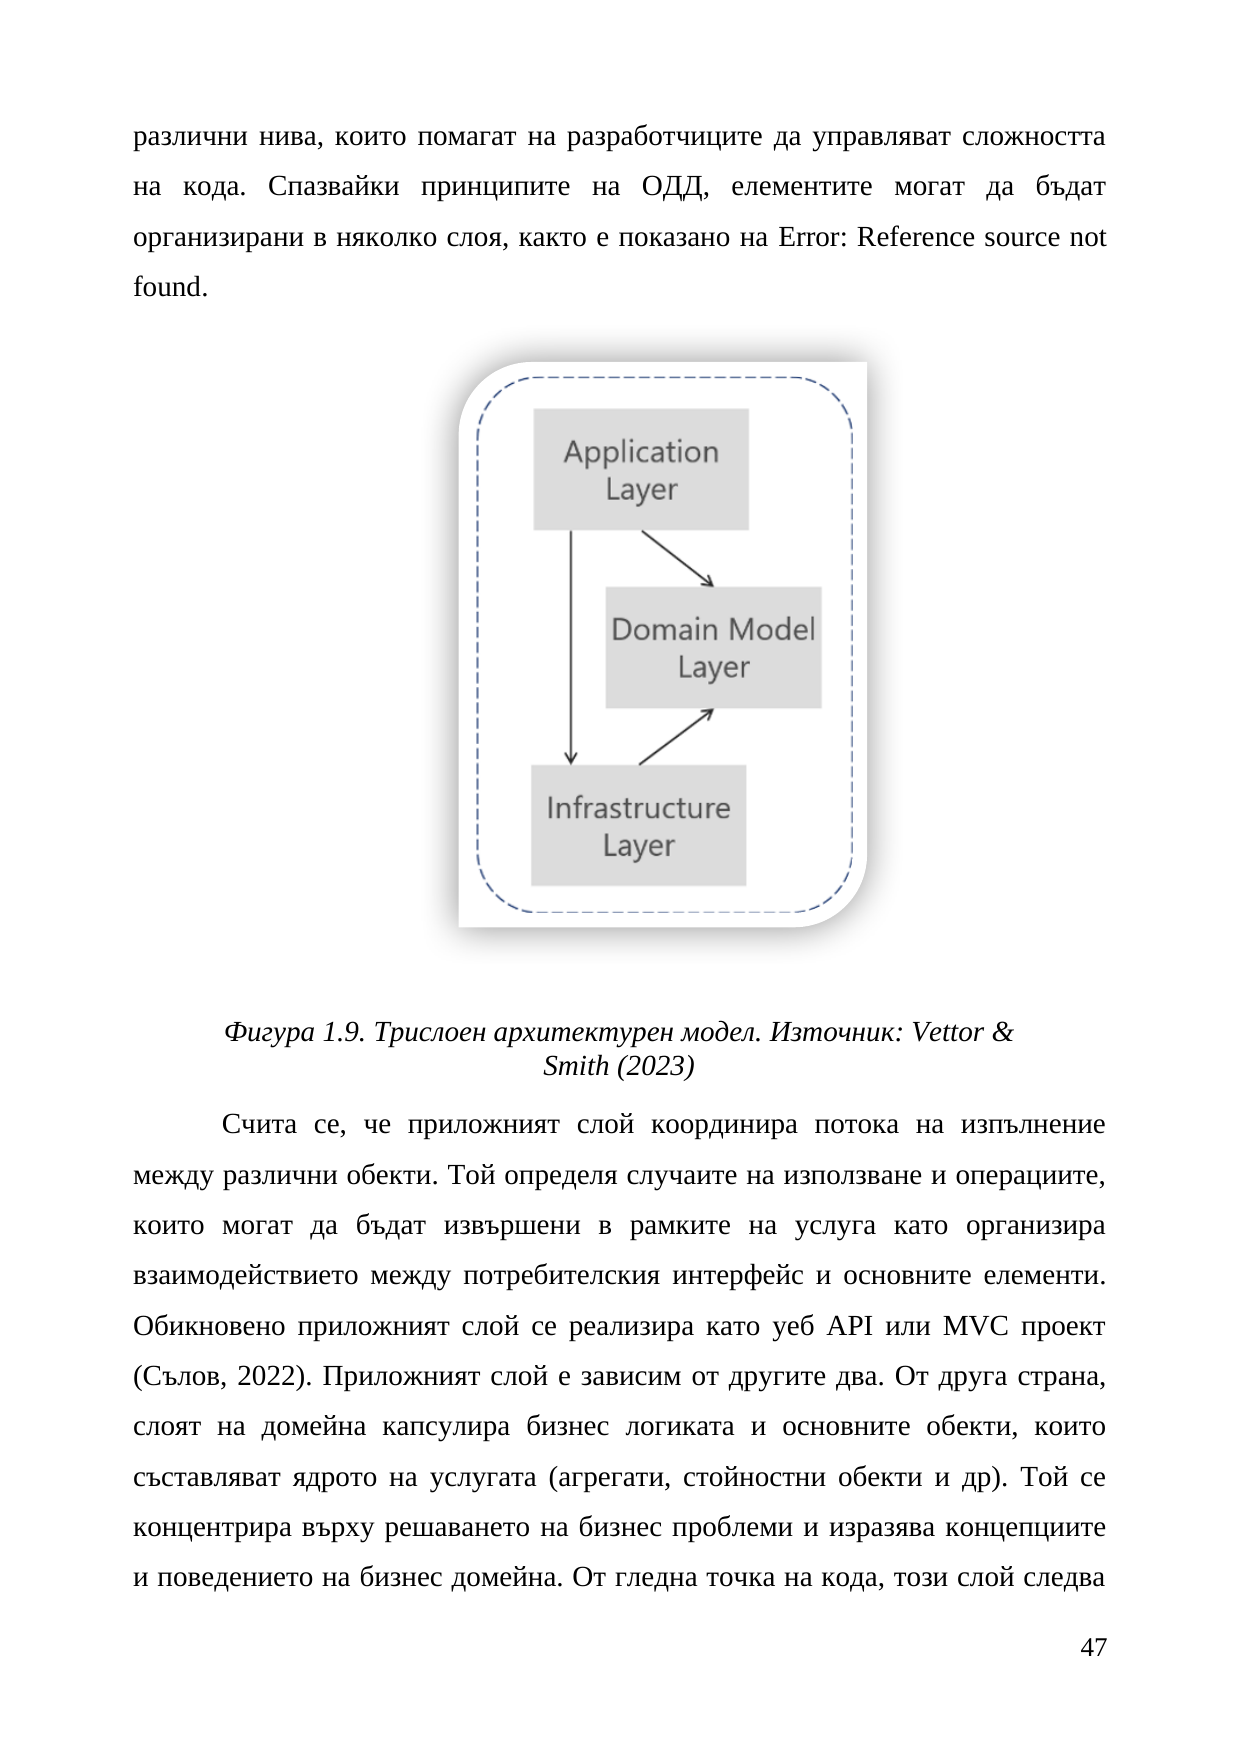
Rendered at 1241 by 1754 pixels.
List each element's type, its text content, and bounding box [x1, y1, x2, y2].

picture [474, 377, 852, 912]
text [133, 1107, 1107, 1593]
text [133, 118, 1107, 303]
title Фигура 1.9. Трислоен архитектурен модел. Източник: Vettor & Smith (2023) [192, 1014, 1048, 1082]
